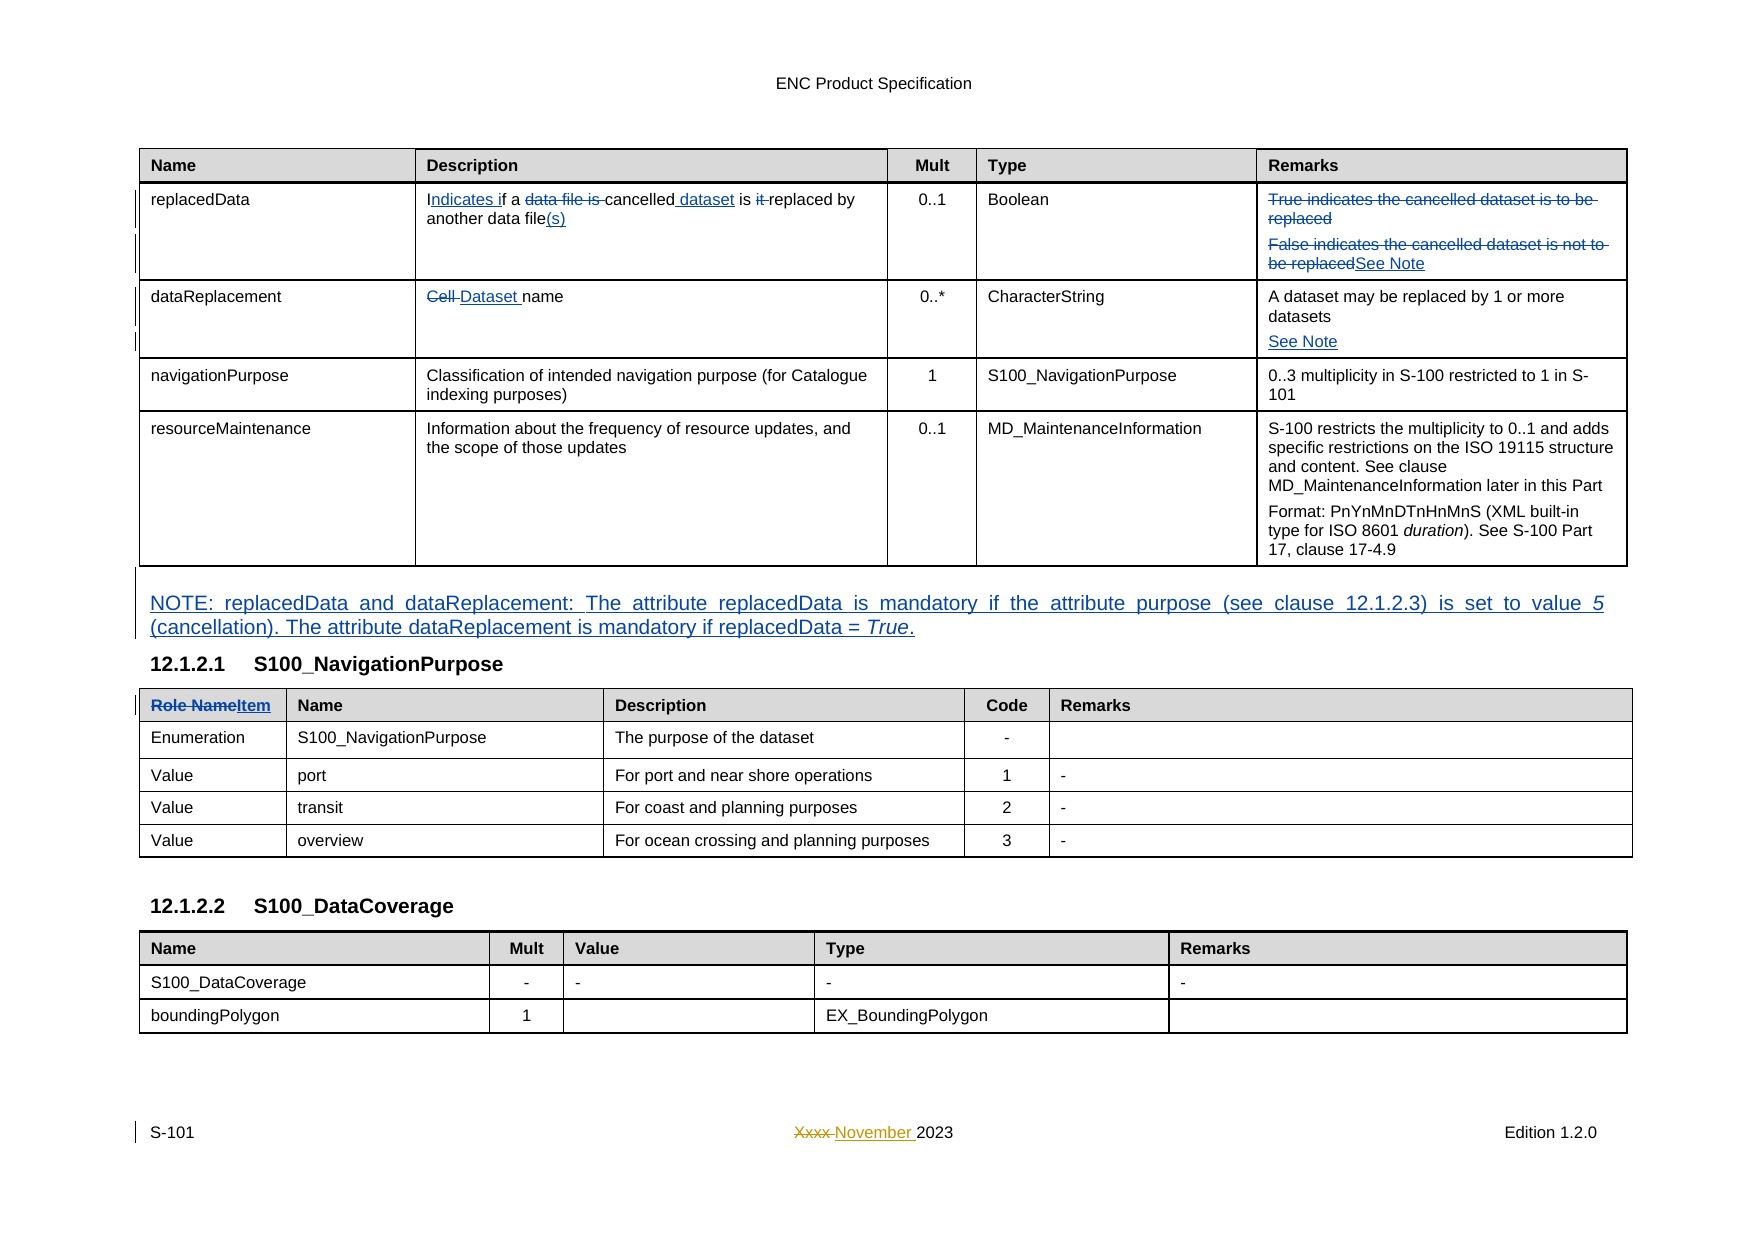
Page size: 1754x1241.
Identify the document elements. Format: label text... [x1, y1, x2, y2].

table_cell - [1050, 825, 1632, 856]
table_header Remarks [1257, 150, 1626, 181]
table_cell 0..1 [888, 412, 976, 565]
table_cell Boolean [977, 184, 1256, 279]
table_header Remarks [1050, 689, 1632, 721]
table_cell A dataset may be replaced by 1 or more datasets [1258, 281, 1626, 357]
table_cell For port and near shore operations [604, 759, 964, 791]
table_cell dataReplacement [140, 281, 415, 357]
table_header Mult [490, 933, 563, 964]
table_header Remarks [1170, 933, 1626, 964]
table_header Description [604, 689, 964, 721]
table_cell resourceMaintenance [140, 412, 415, 565]
table_header Name [287, 689, 603, 721]
subtitle S100_DataCoverage [150, 894, 1604, 918]
table_cell Value [140, 792, 286, 824]
table_header Name [140, 149, 415, 181]
table_cell 1 [888, 359, 976, 410]
table_cell CharacterString [977, 281, 1256, 357]
table_cell 1 [490, 1000, 563, 1032]
table_header [140, 689, 286, 721]
table_cell boundingPolygon [140, 1000, 489, 1032]
table_header Type [977, 149, 1256, 181]
table_cell - [490, 966, 563, 998]
table_cell [564, 1000, 814, 1032]
table_cell - [965, 722, 1049, 758]
table_cell - [564, 966, 814, 998]
table_cell [1050, 722, 1632, 758]
table_cell Value [140, 825, 286, 856]
table_cell S-100 restricts the multiplicity to 0..1 and adds specific restrictions on the ISO 19115 structure and content. See clause MD_MaintenanceInformation later in this Part Format: PnYnMnDTnHnMnS (XML built-in type for ISO 8601 duration). See S-100 Part 17, clause 17-4.9 [1258, 412, 1626, 565]
table_cell EX_BoundingPolygon [815, 1000, 1168, 1032]
table_header Code [965, 689, 1049, 721]
table_header Name [140, 933, 489, 964]
table_cell 3 [965, 825, 1049, 856]
table_cell MD_MaintenanceInformation [977, 412, 1256, 565]
table_cell The purpose of the dataset [604, 722, 964, 758]
table_cell name [416, 281, 887, 357]
table_cell S100_NavigationPurpose [977, 359, 1256, 410]
table_cell Enumeration [140, 722, 286, 758]
table_header Mult [888, 149, 976, 181]
table_header Type [815, 933, 1168, 964]
table_cell replacedData [140, 184, 415, 279]
table_cell navigationPurpose [140, 359, 415, 410]
table_cell Value [140, 759, 286, 791]
table_cell transit [287, 792, 603, 824]
table_cell Information about the frequency of resource updates, and the scope of those updates [416, 412, 887, 565]
table_cell [1170, 1000, 1626, 1032]
table_cell 0..3 multiplicity in S-100 restricted to 1 in S-101 [1258, 359, 1626, 410]
table_cell If a cancelled is replaced by another data file [416, 184, 887, 279]
table_header Description [416, 150, 887, 181]
table_cell - [1050, 792, 1632, 824]
table_cell For coast and planning purposes [604, 792, 964, 824]
table_cell For ocean crossing and planning purposes [604, 825, 964, 856]
table_cell 0..* [888, 281, 976, 357]
table_header Value [564, 933, 814, 964]
table_cell 1 [965, 759, 1049, 791]
table_cell - [1050, 759, 1632, 791]
table_cell S100_DataCoverage [140, 966, 489, 998]
table_cell - [815, 966, 1168, 998]
table_cell - [1170, 966, 1626, 998]
table_cell 2 [965, 792, 1049, 824]
table_cell overview [287, 825, 603, 856]
subtitle S100_NavigationPurpose [150, 652, 1604, 676]
table_cell port [287, 759, 603, 791]
table_cell [1258, 184, 1626, 279]
table_cell S100_NavigationPurpose [287, 722, 603, 758]
table_cell Classification of intended navigation purpose (for Catalogue indexing purposes) [416, 359, 887, 410]
table_cell 0..1 [888, 184, 976, 279]
